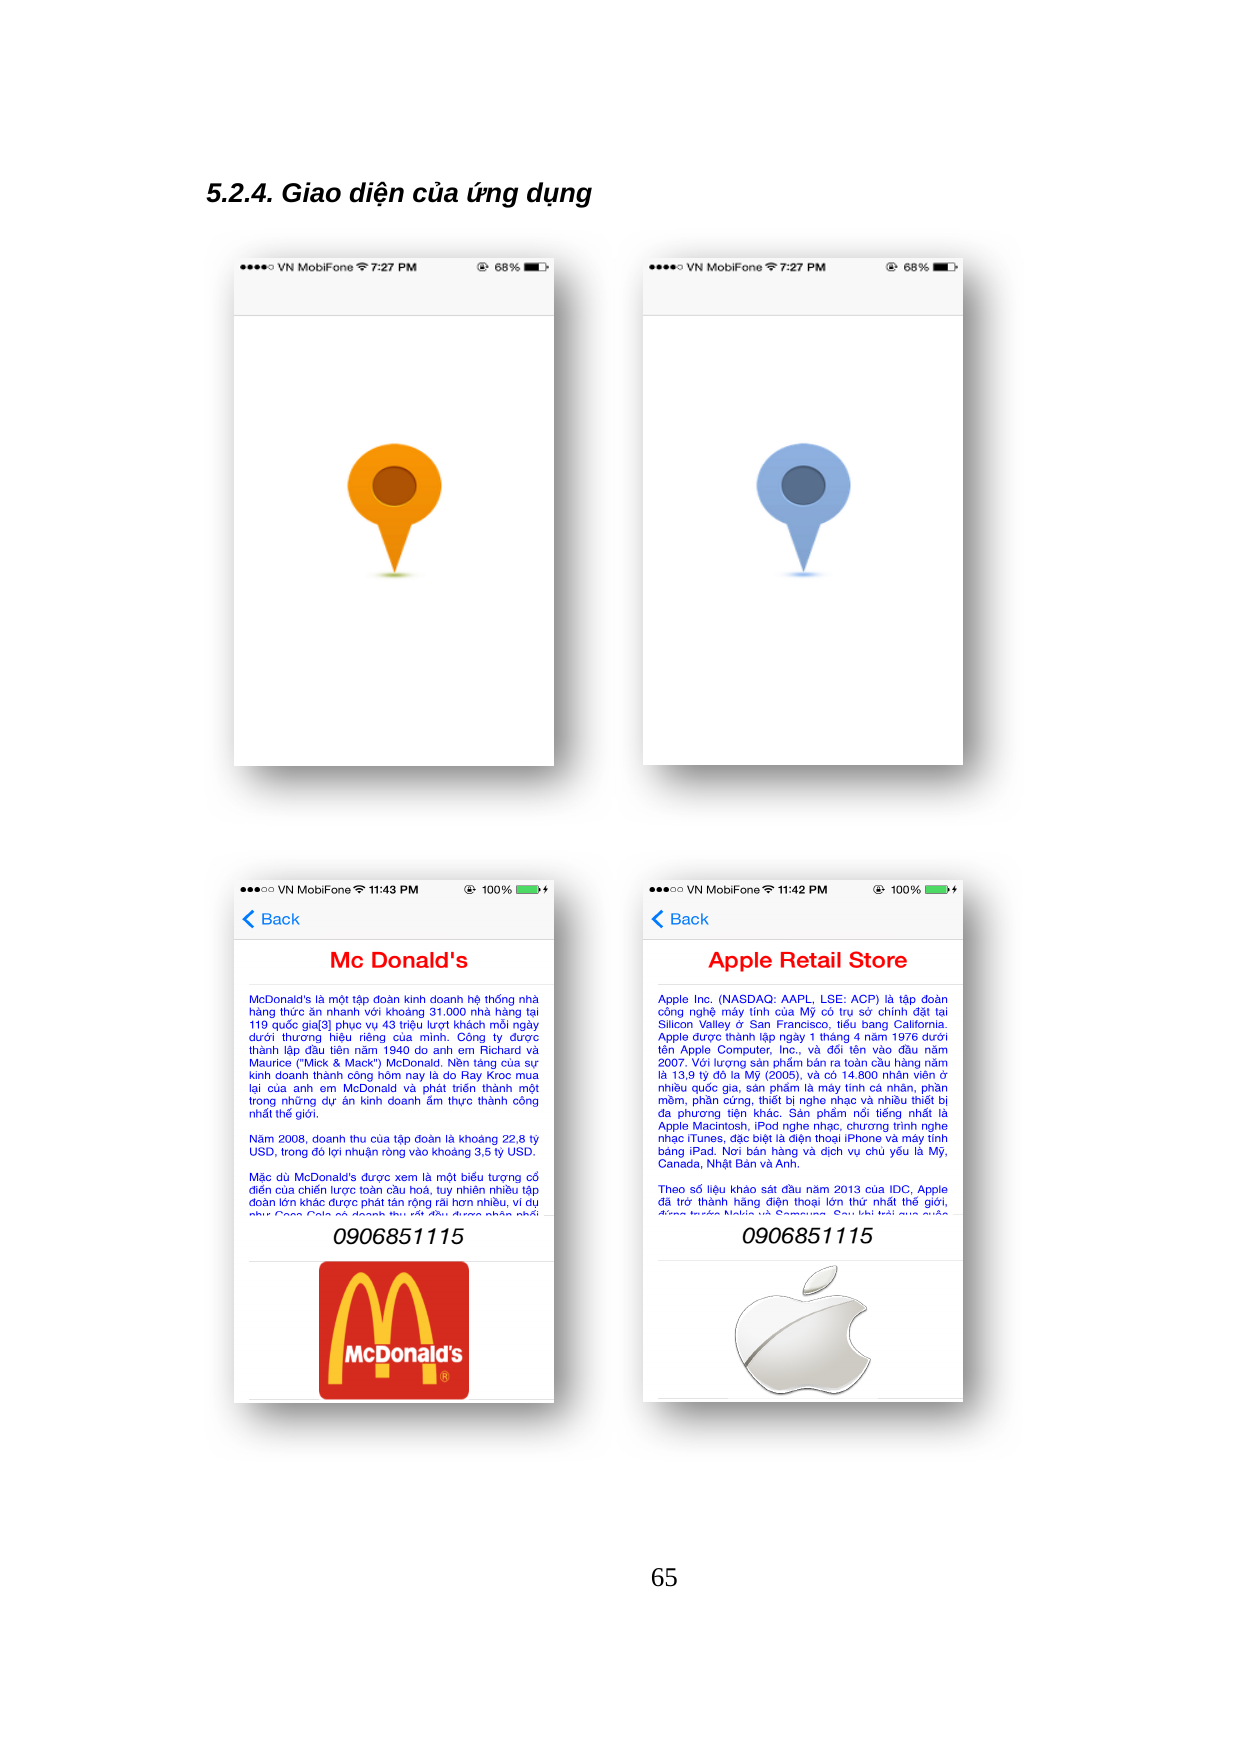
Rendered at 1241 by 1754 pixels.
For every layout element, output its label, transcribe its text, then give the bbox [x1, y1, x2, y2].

picture [234, 258, 554, 766]
picture [643, 880, 963, 1402]
picture [234, 880, 554, 1403]
picture [643, 258, 963, 765]
subtitle Giao diện của ứng dụng [206, 177, 1122, 208]
